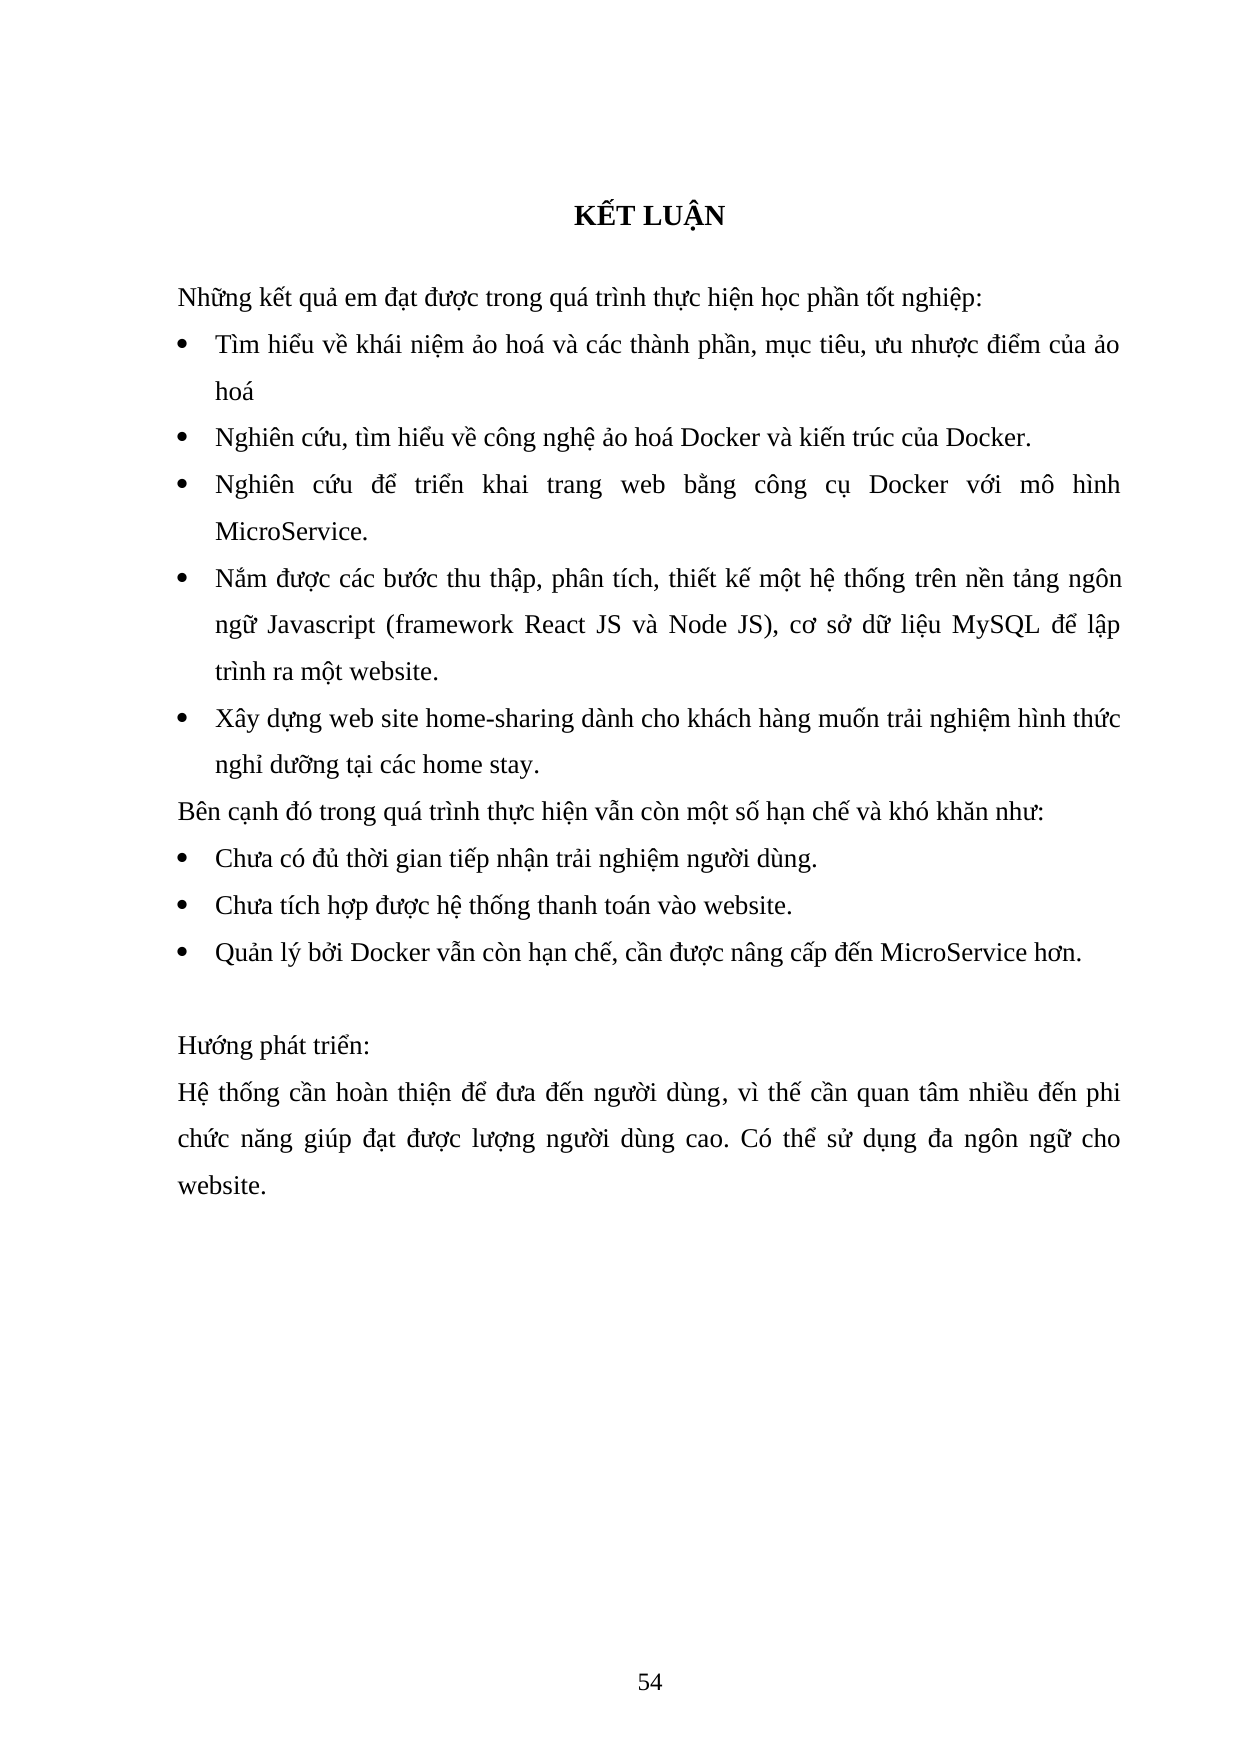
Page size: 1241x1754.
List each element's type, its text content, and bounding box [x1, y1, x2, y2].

list Xây dựng web site home-sharing dành cho khách hàng muốn trải nghiệm hình thức nghỉ dưỡng tại các home stay. [177, 702, 1122, 780]
text Hướng phát triển: [177, 1029, 1122, 1060]
list Chưa tích hợp được hệ thống thanh toán vào website. [177, 889, 1122, 920]
list Chưa có đủ thời gian tiếp nhận trải nghiệm người dùng. [177, 842, 1122, 873]
list Nghiên cứu, tìm hiểu về công nghệ ảo hoá Docker và kiến trúc của Docker. [177, 421, 1122, 453]
subtitle KẾT LUẬN [177, 198, 1122, 231]
text Hệ thống cần hoàn thiện để đưa đến người dùng, vì thế cần quan tâm nhiều đến phi chức năng giúp đạt được lượng người dùng cao. Có thể sử dụng đa ngôn ngữ cho website. [177, 1076, 1122, 1200]
text Những kết quả em đạt được trong quá trình thực hiện học phần tốt nghiệp: [177, 281, 1122, 312]
text Bên cạnh đó trong quá trình thực hiện vẫn còn một số hạn chế và khó khăn như: [177, 795, 1122, 826]
list Nắm được các bước thu thập, phân tích, thiết kế một hệ thống trên nền tảng ngôn ngữ Javascript (framework React JS và Node JS), cơ sở dữ liệu MySQL để lập trình ra một website. [177, 562, 1122, 686]
list Quản lý bởi Docker vẫn còn hạn chế, cần được nâng cấp đến MicroService hơn. [177, 936, 1122, 967]
list Nghiên cứu để triển khai trang web bằng công cụ Docker với mô hình MicroService. [177, 468, 1122, 546]
list Tìm hiểu về khái niệm ảo hoá và các thành phần, mục tiêu, ưu nhược điểm của ảo hoá [177, 328, 1122, 406]
